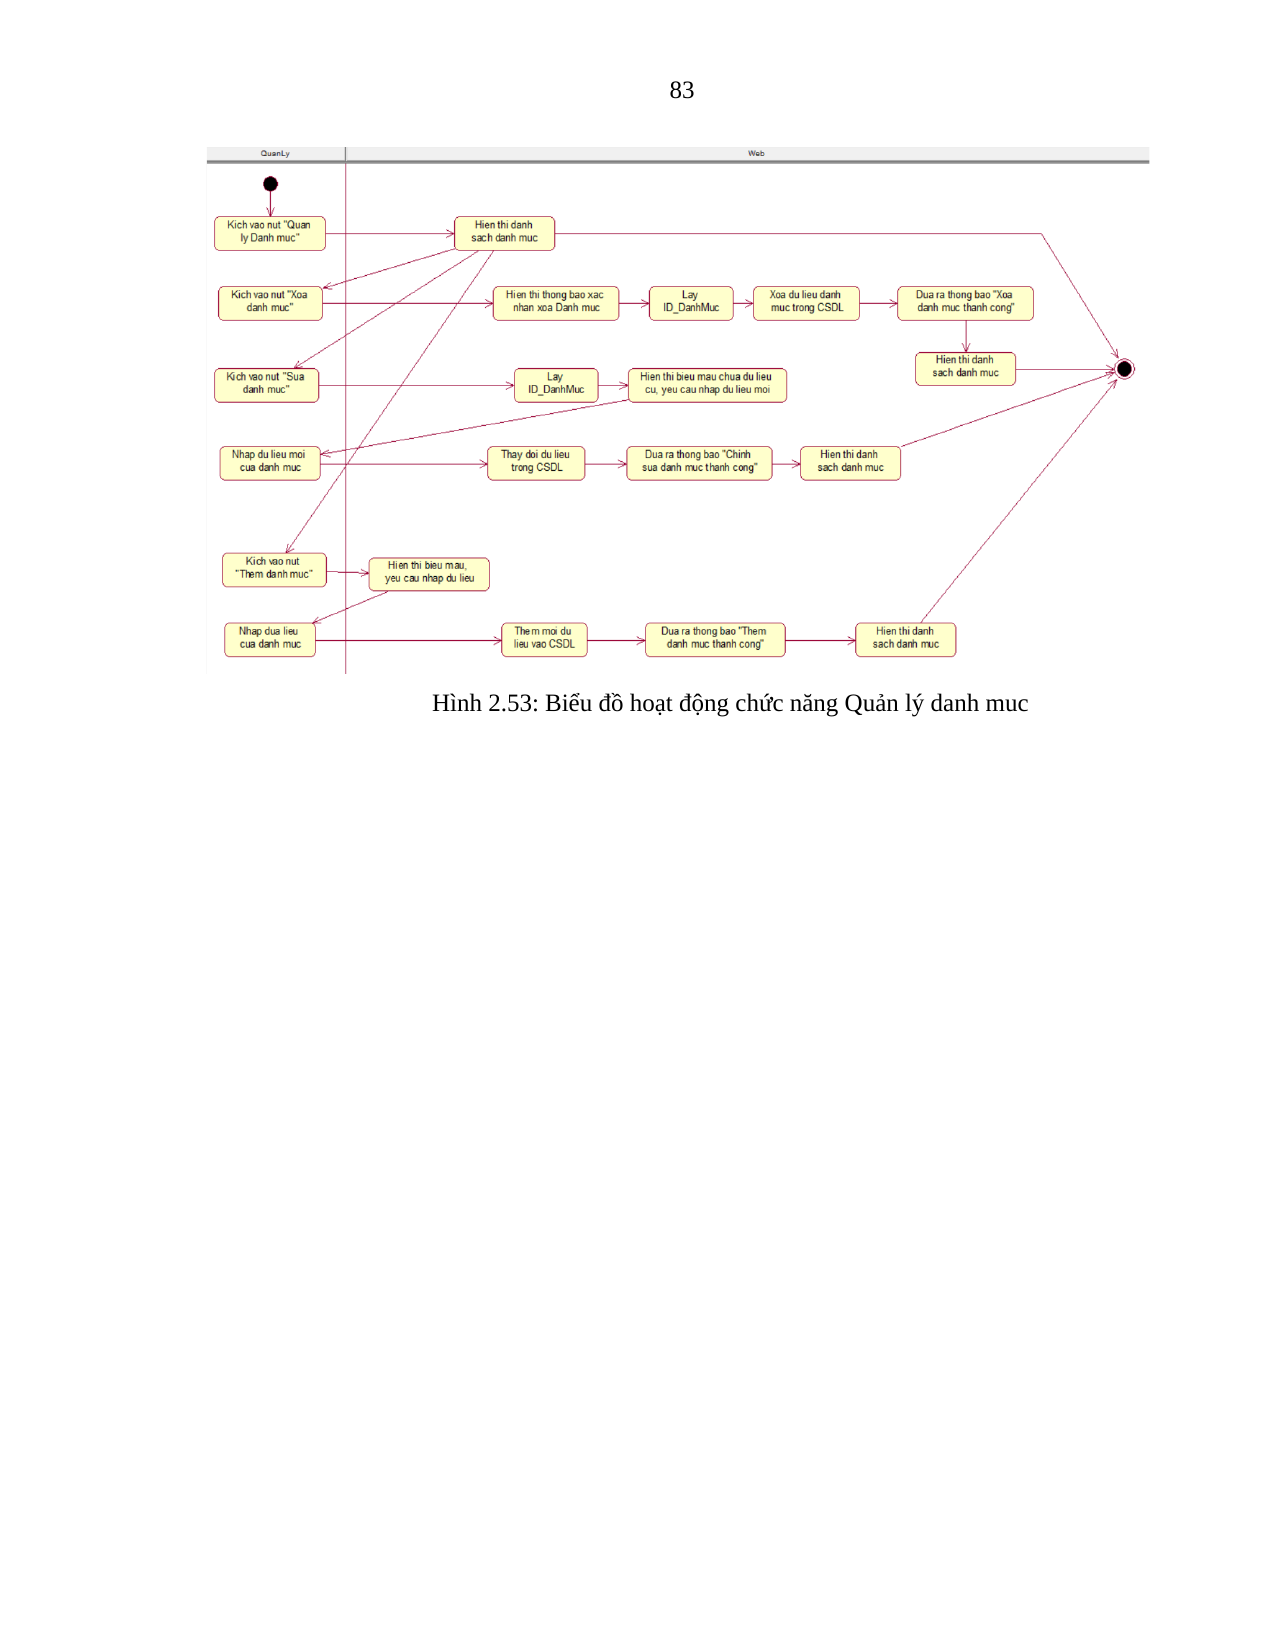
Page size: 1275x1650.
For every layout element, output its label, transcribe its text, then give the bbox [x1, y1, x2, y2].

picture [206, 147, 1150, 674]
text Hình 2.53: Biểu đồ hoạt động chức năng Quản lý danh muc [207, 688, 1157, 716]
